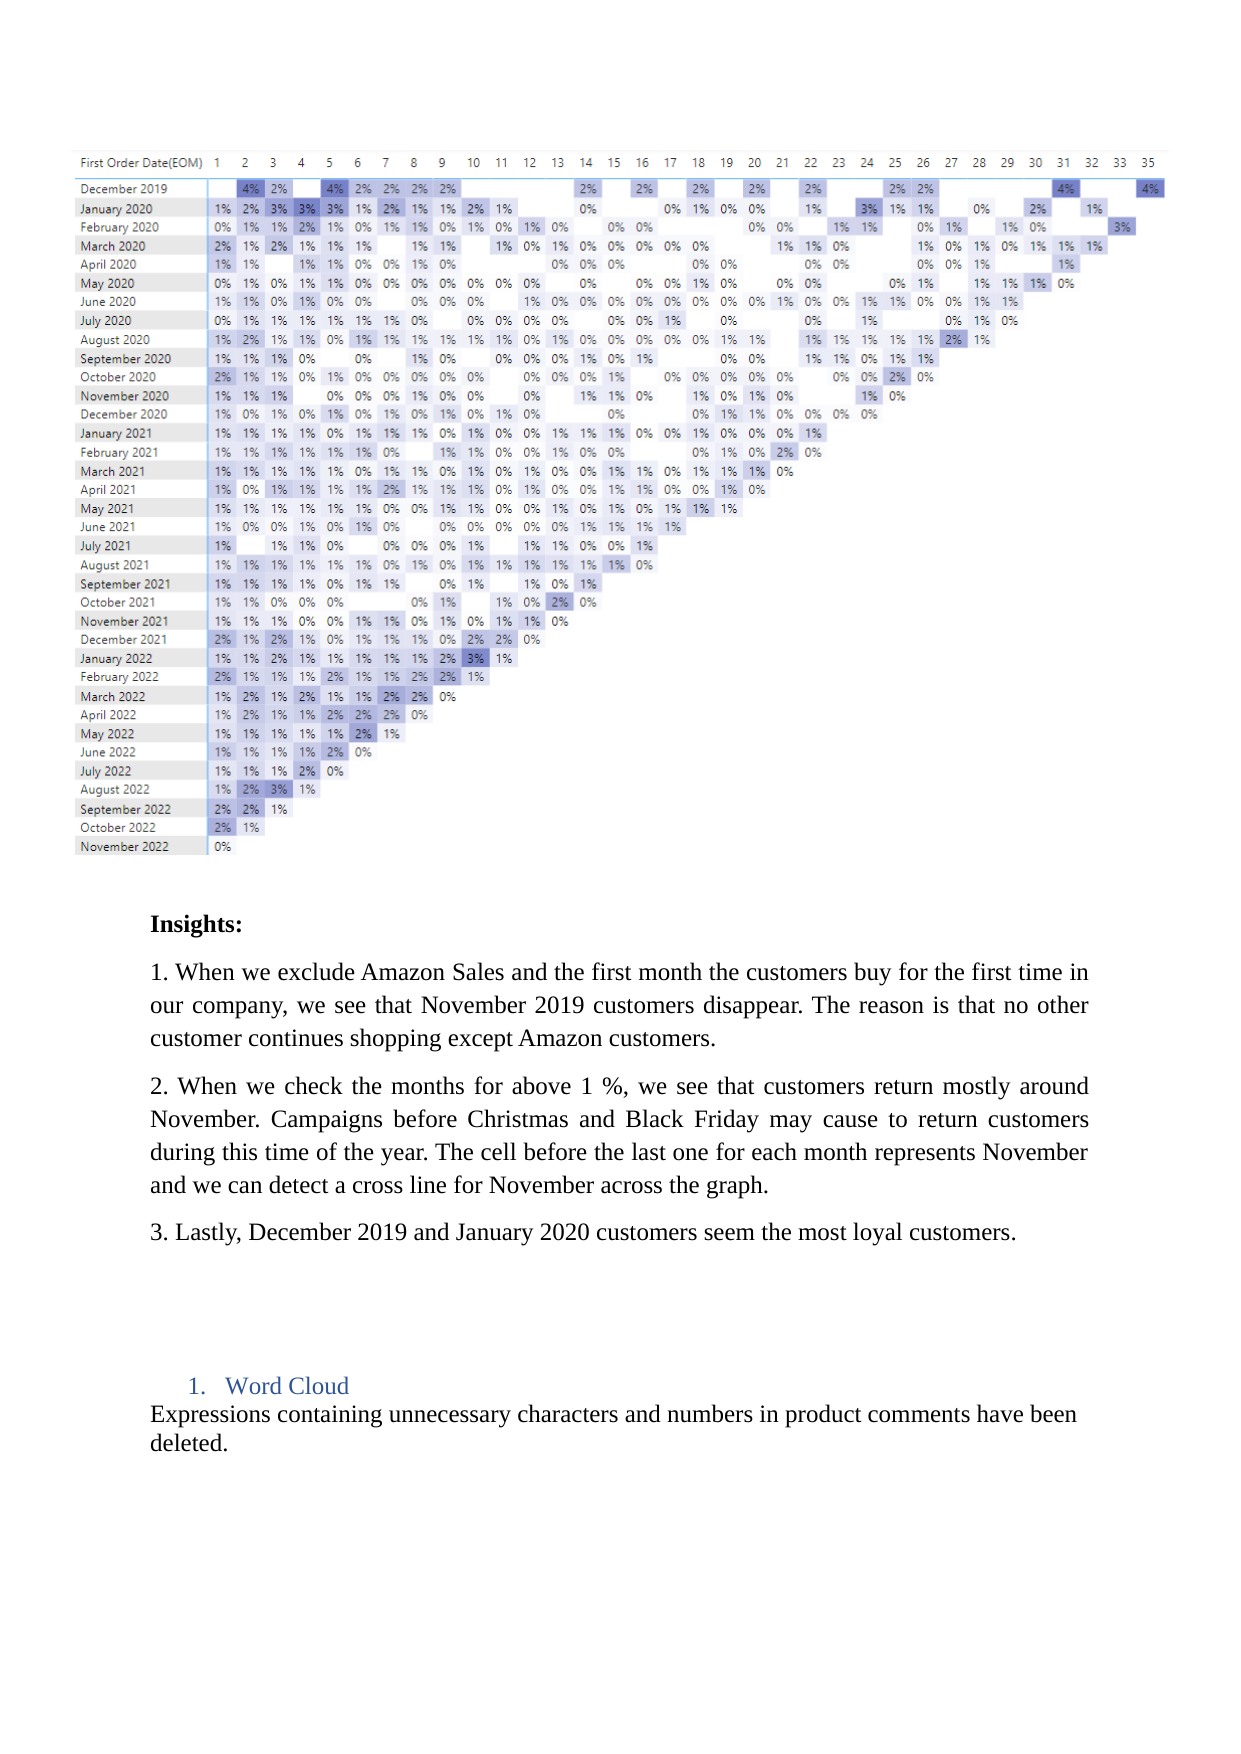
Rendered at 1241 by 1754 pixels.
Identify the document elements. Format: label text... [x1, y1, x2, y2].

text Expressions containing unnecessary characters and numbers in product comments have been deleted. [150, 1399, 1090, 1457]
text 1. When we exclude Amazon Sales and the first month the customers buy for the first time in our company, we see that November 2019 customers disappear. The reason is that no other customer continues shopping except Amazon customers. [150, 957, 1090, 1052]
text Insights: [150, 909, 1090, 938]
text 2. When we check the months for above 1 %, we see that customers return mostly around November. Campaigns before Christmas and Black Friday may cause to return customers during this time of the year. The cell before the last one for each month represents November and we can detect a cross line for November across the graph. [150, 1071, 1090, 1199]
subtitle Word Cloud [187, 1371, 1090, 1399]
text 3. Lastly, December 2019 and January 2020 customers seem the most loyal customers. [150, 1217, 1090, 1246]
picture [71, 150, 1169, 858]
